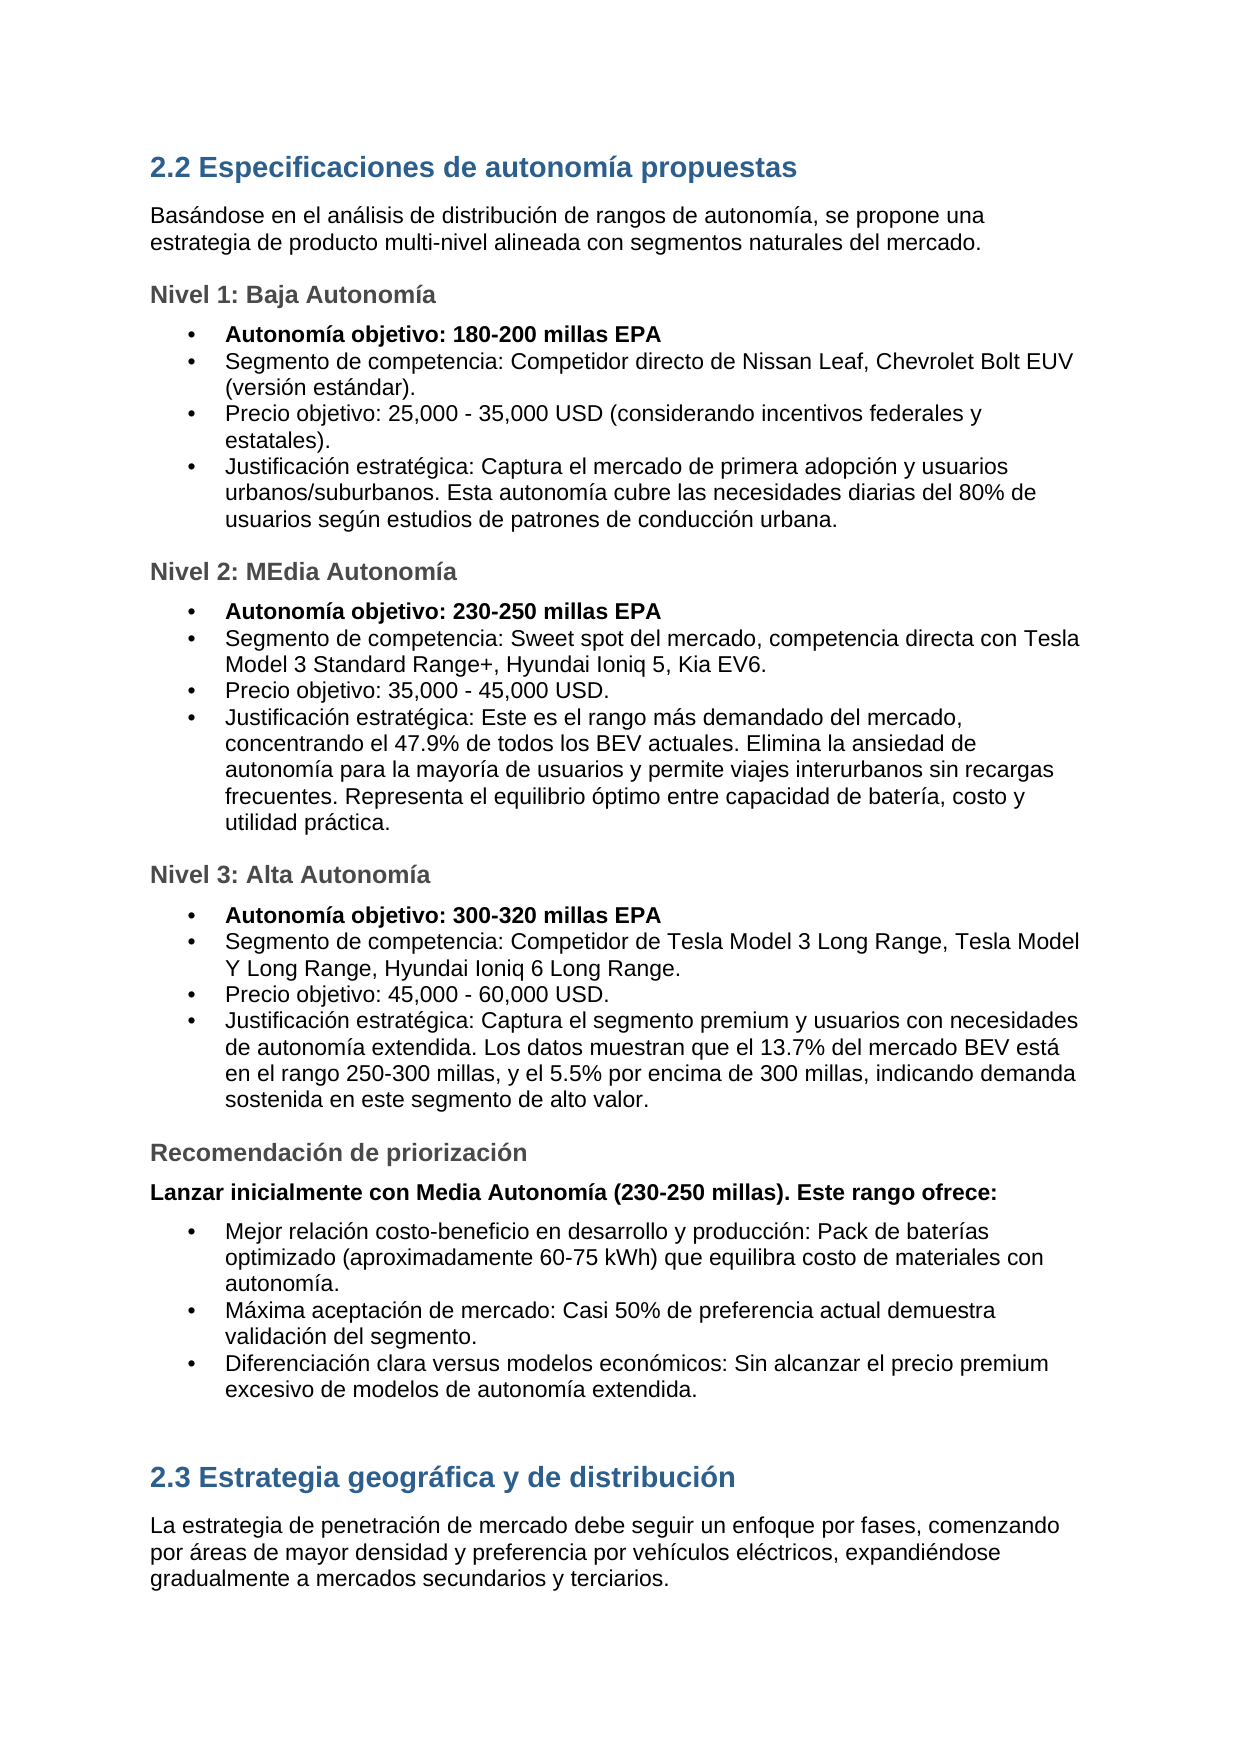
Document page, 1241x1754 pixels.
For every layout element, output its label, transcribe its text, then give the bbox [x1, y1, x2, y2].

list Justificación estratégica: Captura el mercado de primera adopción y usuarios urbanos/suburbanos. Esta autonomía cubre las necesidades diarias del 80% de usuarios según estudios de patrones de conducción urbana. [187, 453, 1090, 532]
list Precio objetivo: 35,000 - 45,000 USD. [187, 677, 1090, 704]
list Segmento de competencia: Sweet spot del mercado, competencia directa con Tesla Model 3 Standard Range+, Hyundai Ioniq 5, Kia EV6. [187, 625, 1090, 677]
subtitle 2.2 Especificaciones de autonomía propuestas [150, 150, 1090, 183]
list Segmento de competencia: Competidor directo de Nissan Leaf, Chevrolet Bolt EUV (versión estándar). [187, 348, 1090, 400]
text Lanzar inicialmente con Media Autonomía (230-250 millas). Este rango ofrece: [150, 1179, 1090, 1205]
list Precio objetivo: 25,000 - 35,000 USD (considerando incentivos federales y estatales). [187, 400, 1090, 453]
text La estrategia de penetración de mercado debe seguir un enfoque por fases, comenzando por áreas de mayor densidad y preferencia por vehículos eléctricos, expandiéndose gradualmente a mercados secundarios y terciarios. [150, 1512, 1090, 1591]
list Máxima aceptación de mercado: Casi 50% de preferencia actual demuestra validación del segmento. [187, 1297, 1090, 1349]
text Basándose en el análisis de distribución de rangos de autonomía, se propone una estrategia de producto multi-nivel alineada con segmentos naturales del mercado. [150, 202, 1090, 255]
list Justificación estratégica: Este es el rango más demandado del mercado, concentrando el 47.9% de todos los BEV actuales. Elimina la ansiedad de autonomía para la mayoría de usuarios y permite viajes interurbanos sin recargas frecuentes. Representa el equilibrio óptimo entre capacidad de batería, costo y utilidad práctica. [187, 704, 1090, 836]
list Precio objetivo: 45,000 - 60,000 USD. [187, 981, 1090, 1007]
list Autonomía objetivo: 180-200 millas EPA [187, 321, 1090, 348]
subtitle Nivel 1: Baja Autonomía [150, 280, 1090, 309]
subtitle Nivel 2: MEdia Autonomía [150, 557, 1090, 586]
list Autonomía objetivo: 300-320 millas EPA [187, 902, 1090, 928]
subtitle Nivel 3: Alta Autonomía [150, 861, 1090, 889]
subtitle 2.3 Estrategia geográfica y de distribución [150, 1460, 1090, 1493]
list Diferenciación clara versus modelos económicos: Sin alcanzar el precio premium excesivo de modelos de autonomía extendida. [187, 1349, 1090, 1402]
subtitle Recomendación de priorización [150, 1138, 1090, 1166]
list Mejor relación costo-beneficio en desarrollo y producción: Pack de baterías optimizado (aproximadamente 60-75 kWh) que equilibra costo de materiales con autonomía. [187, 1218, 1090, 1297]
list Justificación estratégica: Captura el segmento premium y usuarios con necesidades de autonomía extendida. Los datos muestran que el 13.7% del mercado BEV está en el rango 250-300 millas, y el 5.5% por encima de 300 millas, indicando demanda sostenida en este segmento de alto valor. [187, 1007, 1090, 1113]
list Autonomía objetivo: 230-250 millas EPA [187, 598, 1090, 625]
list Segmento de competencia: Competidor de Tesla Model 3 Long Range, Tesla Model Y Long Range, Hyundai Ioniq 6 Long Range. [187, 928, 1090, 981]
